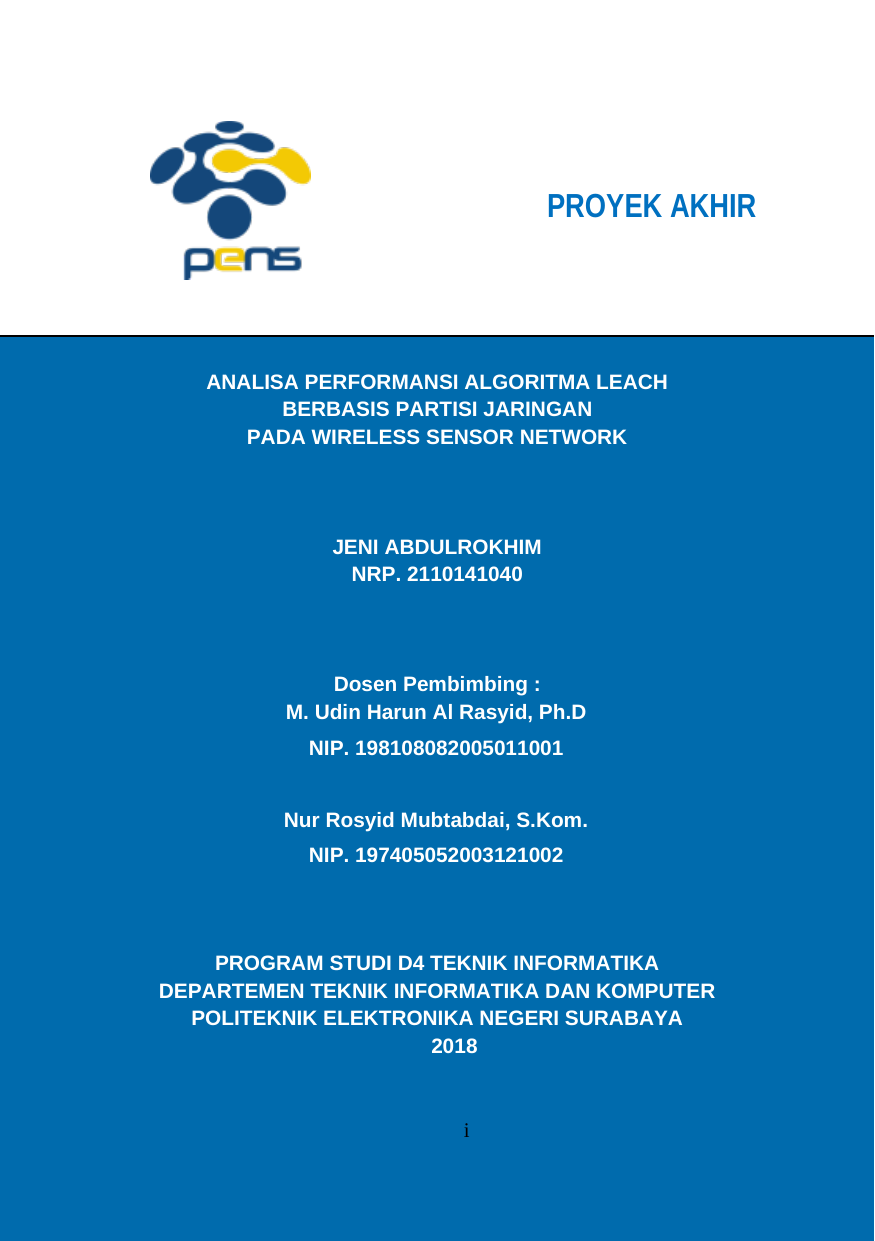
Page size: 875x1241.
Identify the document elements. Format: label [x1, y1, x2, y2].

picture [150, 121, 311, 280]
